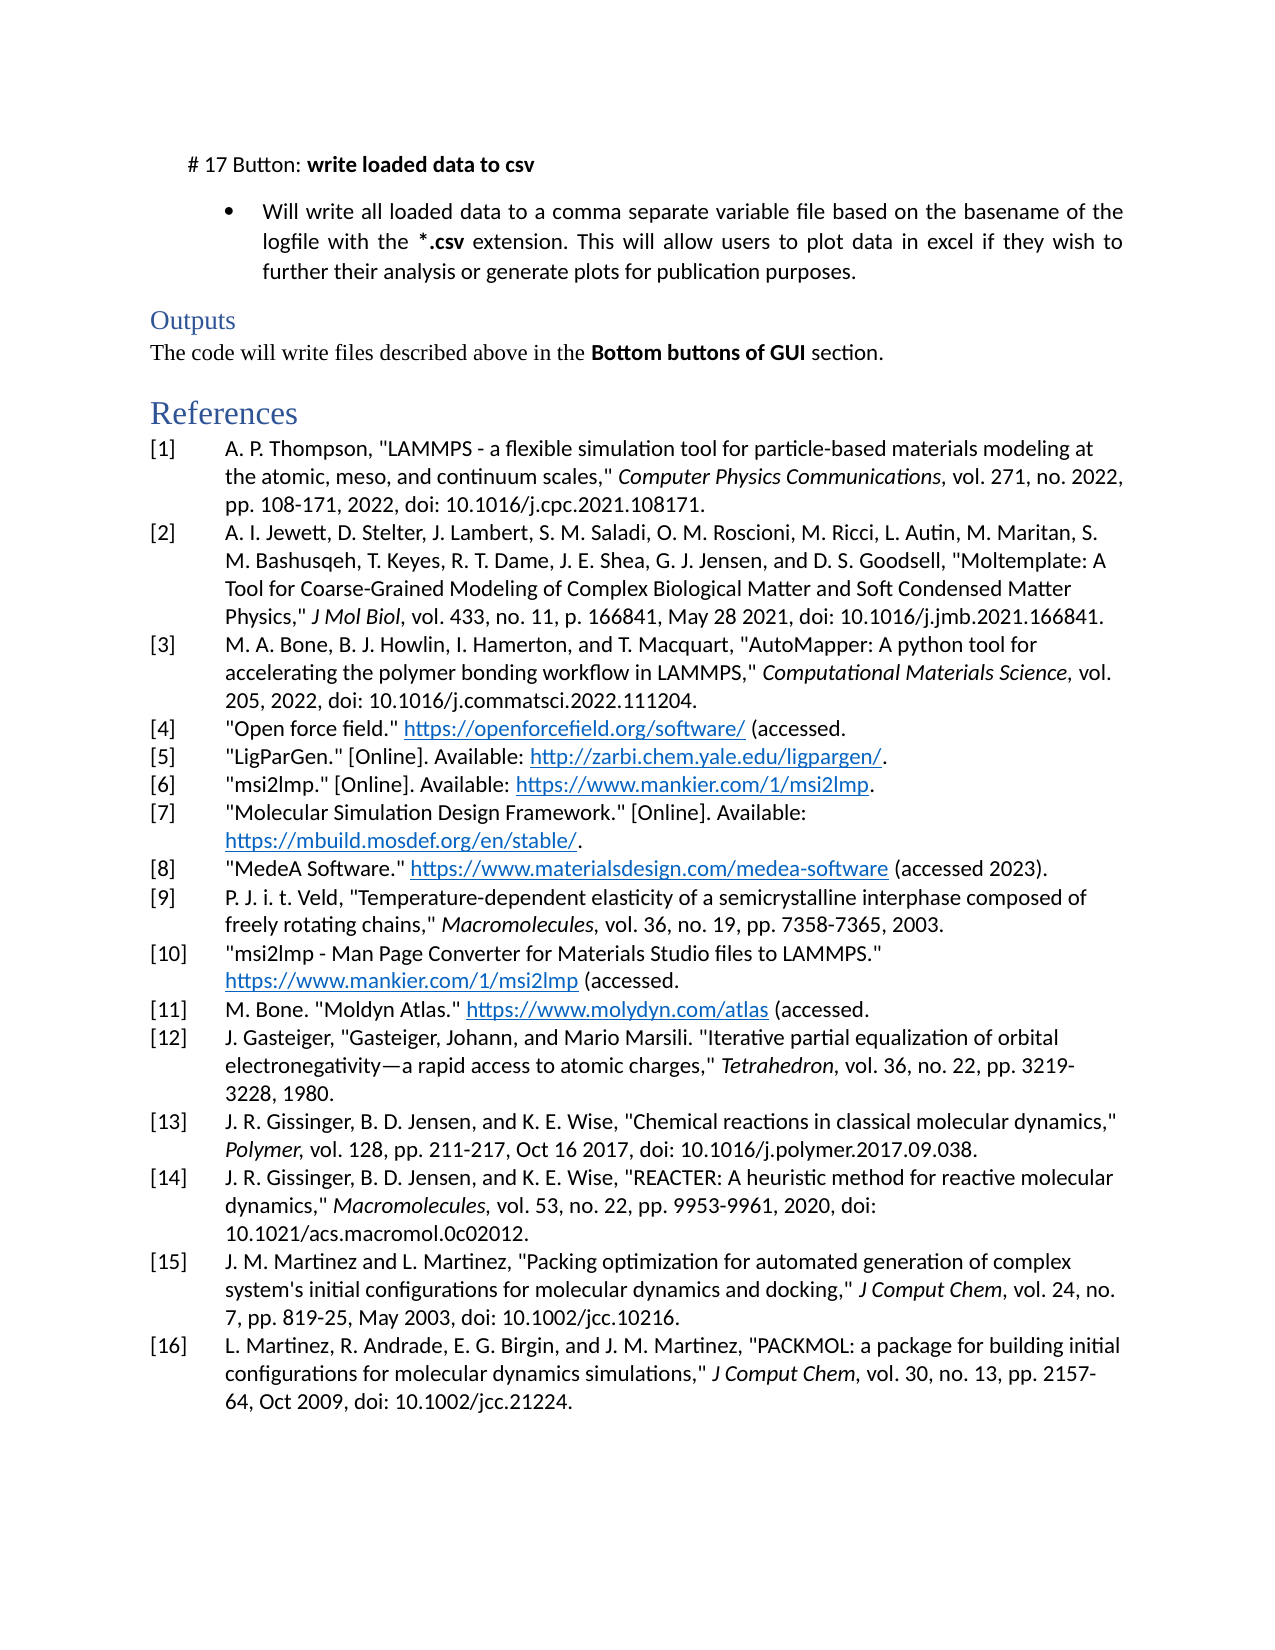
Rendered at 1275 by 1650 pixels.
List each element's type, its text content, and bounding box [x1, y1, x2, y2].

text [16] L. Martinez, R. Andrade, E. G. Birgin, and J. M. Martinez, "PACKMOL: a package for building initial configurations for molecular dynamics simulations," J Comput Chem, vol. 30, no. 13, pp. 2157-64, Oct 2009, doi: 10.1002/jcc.21224. [150, 1331, 1125, 1415]
subtitle References [150, 393, 1125, 431]
text [6] "msi2lmp." [Online]. Available: https://www.mankier.com/1/msi2lmp. [150, 771, 1125, 798]
text [12] J. Gasteiger, "Gasteiger, Johann, and Mario Marsili. "Iterative partial equalization of orbital electronegativity—a rapid access to atomic charges," Tetrahedron, vol. 36, no. 22, pp. 3219-3228, 1980. [150, 1023, 1125, 1107]
text [13] J. R. Gissinger, B. D. Jensen, and K. E. Wise, "Chemical reactions in classical molecular dynamics," Polymer, vol. 128, pp. 211-217, Oct 16 2017, doi: 10.1016/j.polymer.2017.09.038. [150, 1107, 1125, 1163]
text [8] "MedeA Software." https://www.materialsdesign.com/medea-software (accessed 2023). [150, 854, 1125, 883]
subtitle Outputs [150, 304, 1125, 335]
text # 17 Button: write loaded data to csv [187, 150, 1125, 178]
text [11] M. Bone. "Moldyn Atlas." https://www.molydyn.com/atlas (accessed. [150, 995, 1125, 1023]
text [5] "LigParGen." [Online]. Available: http://zarbi.chem.yale.edu/ligpargen/. [150, 742, 1125, 771]
text [2] A. I. Jewett, D. Stelter, J. Lambert, S. M. Saladi, O. M. Roscioni, M. Ricci, L. Autin, M. Maritan, S. M. Bashusqeh, T. Keyes, R. T. Dame, J. E. Shea, G. J. Jensen, and D. S. Goodsell, "Moltemplate: A Tool for Coarse-Grained Modeling of Complex Biological Matter and Soft Condensed Matter Physics," J Mol Biol, vol. 433, no. 11, p. 166841, May 28 2021, doi: 10.1016/j.jmb.2021.166841. [150, 518, 1125, 630]
text [14] J. R. Gissinger, B. D. Jensen, and K. E. Wise, "REACTER: A heuristic method for reactive molecular dynamics," Macromolecules, vol. 53, no. 22, pp. 9953-9961, 2020, doi: 10.1021/acs.macromol.0c02012. [150, 1163, 1125, 1247]
text [1] A. P. Thompson, "LAMMPS - a flexible simulation tool for particle-based materials modeling at the atomic, meso, and continuum scales," Computer Physics Communications, vol. 271, no. 2022, pp. 108-171, 2022, doi: 10.1016/j.cpc.2021.108171. [150, 434, 1125, 518]
text [7] "Molecular Simulation Design Framework." [Online]. Available: https://mbuild.mosdef.org/en/stable/. [150, 798, 1125, 854]
text [10] "msi2lmp - Man Page Converter for Materials Studio files to LAMMPS." https://www.mankier.com/1/msi2lmp (accessed. [150, 939, 1125, 995]
text [15] J. M. Martinez and L. Martinez, "Packing optimization for automated generation of complex system's initial configurations for molecular dynamics and docking," J Comput Chem, vol. 24, no. 7, pp. 819-25, May 2003, doi: 10.1002/jcc.10216. [150, 1247, 1125, 1331]
text [4] "Open force field." https://openforcefield.org/software/ (accessed. [150, 714, 1125, 742]
list Will write all loaded data to a comma separate variable file based on the basename of the logfile with the *.csv extension. This will allow users to plot data in excel if they wish to further their analysis or generate plots for publication purposes. [225, 197, 1125, 285]
text [9] P. J. i. t. Veld, "Temperature-dependent elasticity of a semicrystalline interphase composed of freely rotating chains," Macromolecules, vol. 36, no. 19, pp. 7358-7365, 2003. [150, 883, 1125, 939]
text [3] M. A. Bone, B. J. Howlin, I. Hamerton, and T. Macquart, "AutoMapper: A python tool for accelerating the polymer bonding workflow in LAMMPS," Computational Materials Science, vol. 205, 2022, doi: 10.1016/j.commatsci.2022.111204. [150, 630, 1125, 714]
text The code will write files described above in the Bottom buttons of GUI section. [150, 338, 1125, 366]
